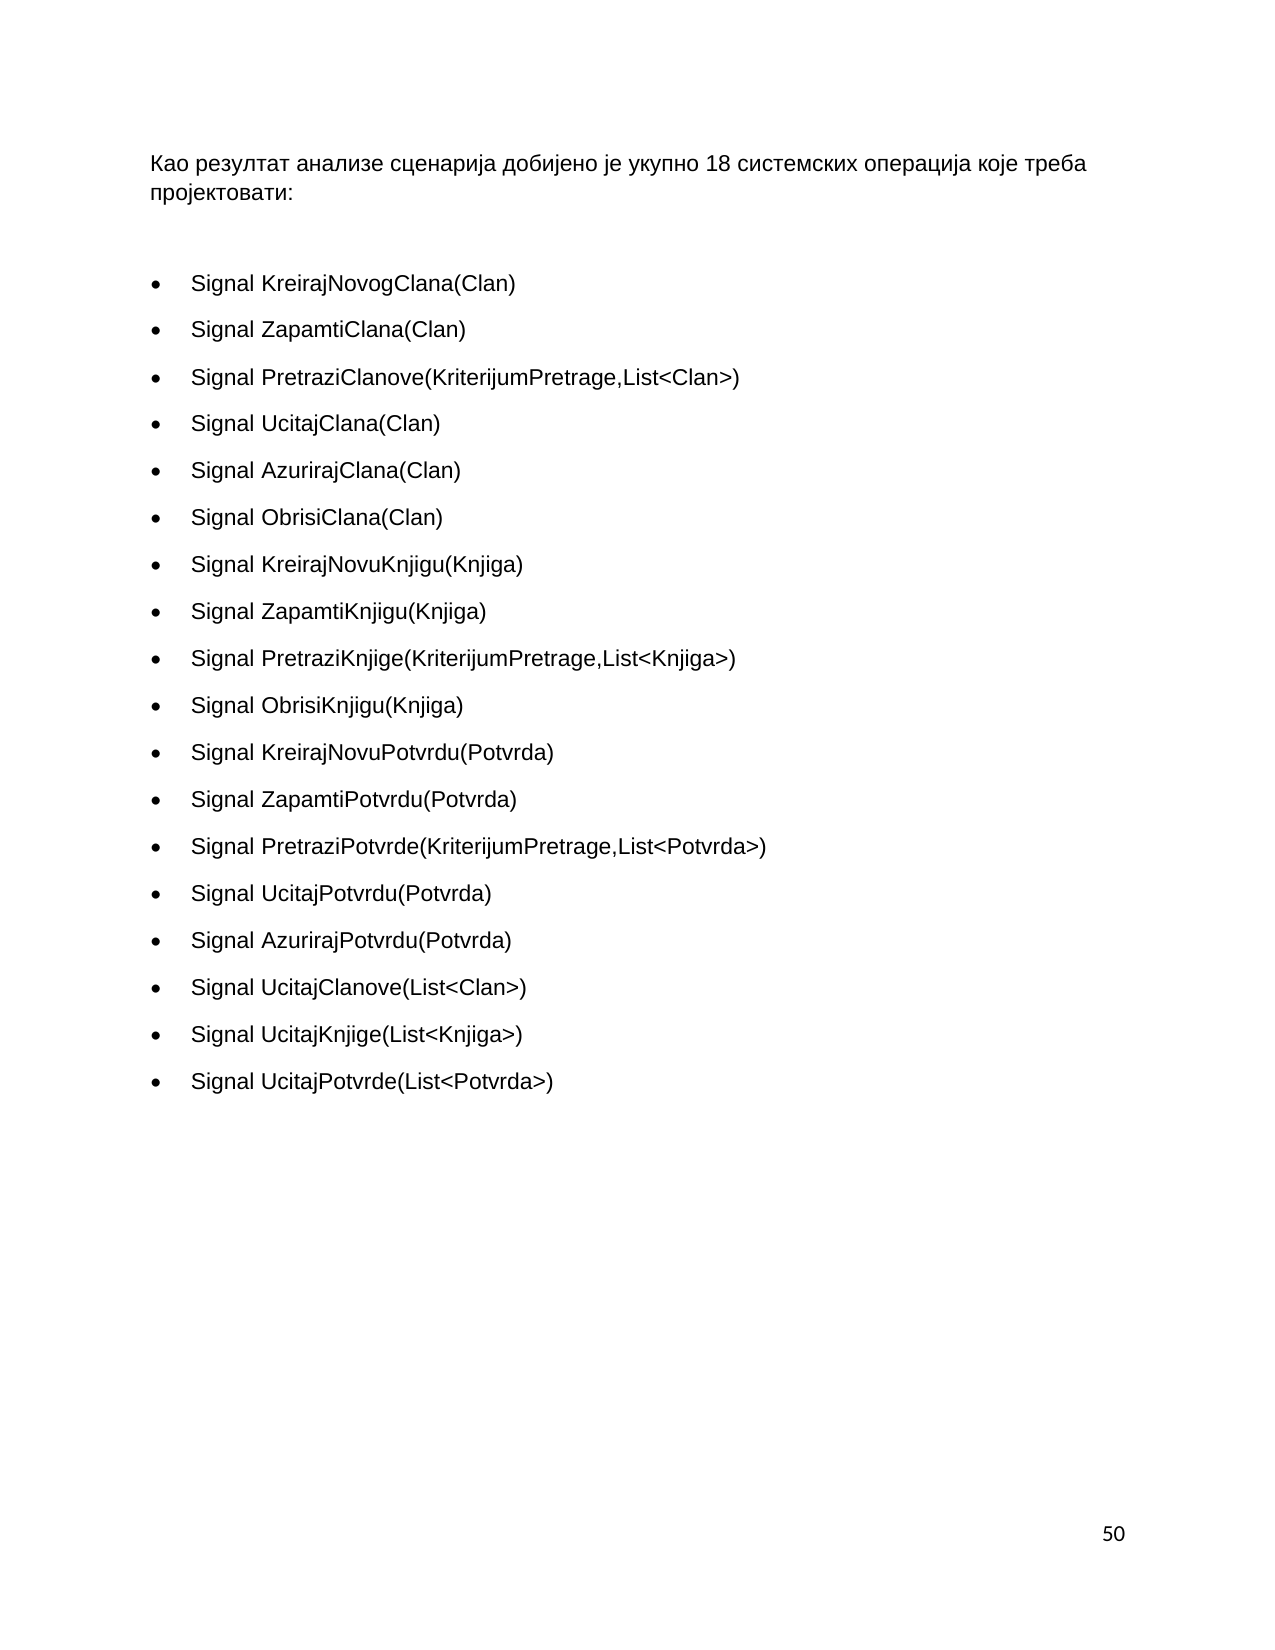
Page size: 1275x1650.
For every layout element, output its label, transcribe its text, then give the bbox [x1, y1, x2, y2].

list Signal UcitajPotvrde(List<Potvrda>) [150, 1067, 1125, 1095]
list Signal UcitajPotvrdu(Potvrda) [150, 879, 1125, 907]
list Signal PretraziPotvrde(KriterijumPretrage,List<Potvrda>) [150, 832, 1125, 860]
list Signal UcitajClanove(List<Clan>) [150, 973, 1125, 1001]
list Signal KreirajNovuKnjigu(Knjiga) [150, 551, 1125, 578]
list Signal KreirajNovuPotvrdu(Potvrda) [150, 738, 1125, 766]
list Signal ObrisiKnjigu(Knjiga) [150, 691, 1125, 719]
text Као резултат анализе сценарија добијено је укупно 18 системских операција које треба пројектовати: [150, 150, 1125, 205]
list Signal ObrisiClana(Clan) [150, 503, 1125, 532]
list Signal ZapamtiPotvrdu(Potvrda) [150, 785, 1125, 813]
list Signal PretraziClanove(KriterijumPretrage,List<Clan>) [150, 363, 1125, 391]
list Signal ZapamtiKnjigu(Knjiga) [150, 597, 1125, 626]
list Signal UcitajClana(Clan) [150, 409, 1125, 438]
list Signal PretraziKnjige(KriterijumPretrage,List<Knjiga>) [150, 644, 1125, 672]
list Signal AzurirajClana(Clan) [150, 457, 1125, 484]
list Signal KreirajNovogClana(Clan) [150, 269, 1125, 297]
list Signal ZapamtiClana(Clan) [150, 316, 1125, 344]
list Signal UcitajKnjige(List<Knjiga>) [150, 1020, 1125, 1048]
list Signal AzurirajPotvrdu(Potvrda) [150, 926, 1125, 954]
